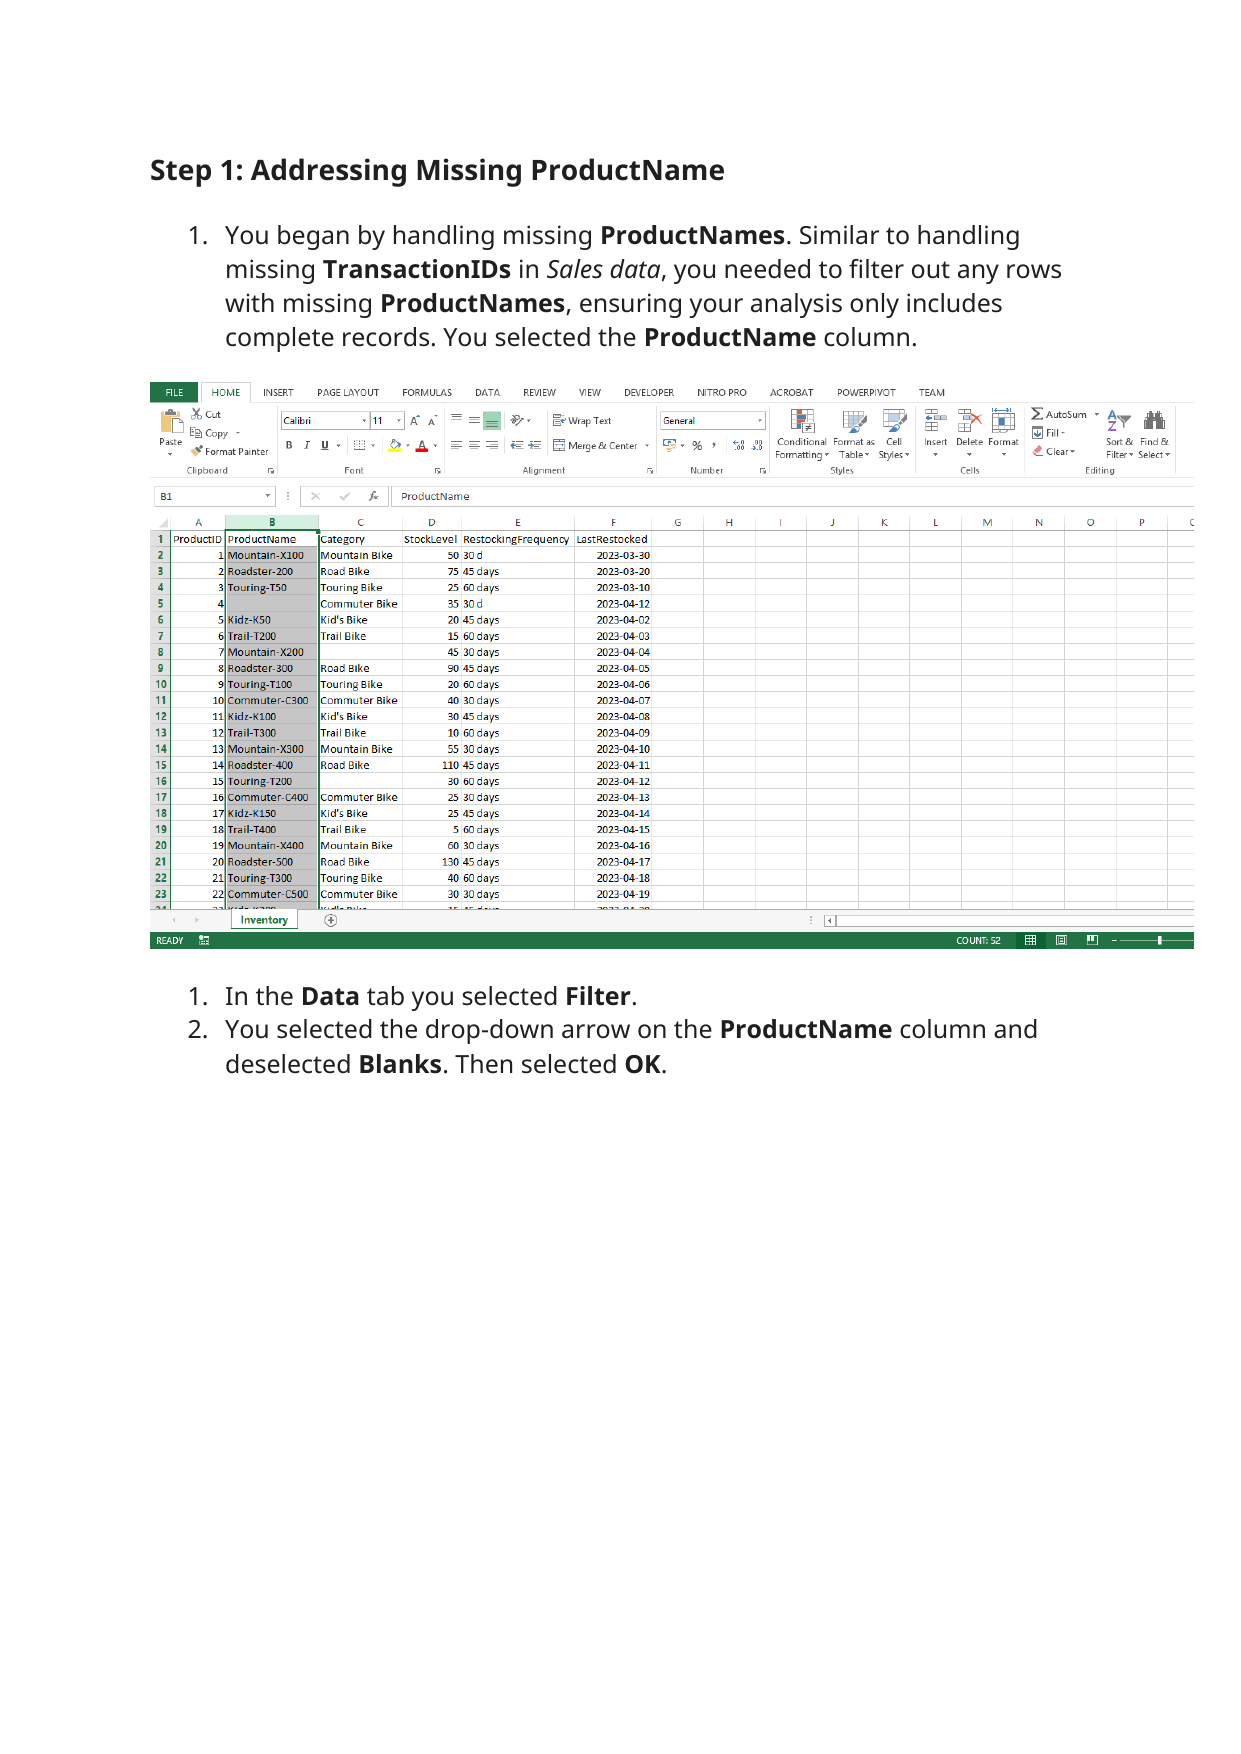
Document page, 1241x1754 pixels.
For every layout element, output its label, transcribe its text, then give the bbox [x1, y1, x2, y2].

list You selected the drop-down arrow on the ProductName column and deselected Blanks. Then selected OK. [187, 1012, 1090, 1080]
list In the Data tab you selected Filter. [187, 978, 1090, 1012]
picture [150, 382, 1194, 949]
list You began by handling missing ProductNames. Similar to handling missing TransactionIDs in Sales data, you needed to filter out any rows with missing ProductNames, ensuring your analysis only includes complete records. You selected the ProductName column. [187, 217, 1090, 354]
text Step 1: Addressing Missing ProductName [150, 150, 1090, 188]
